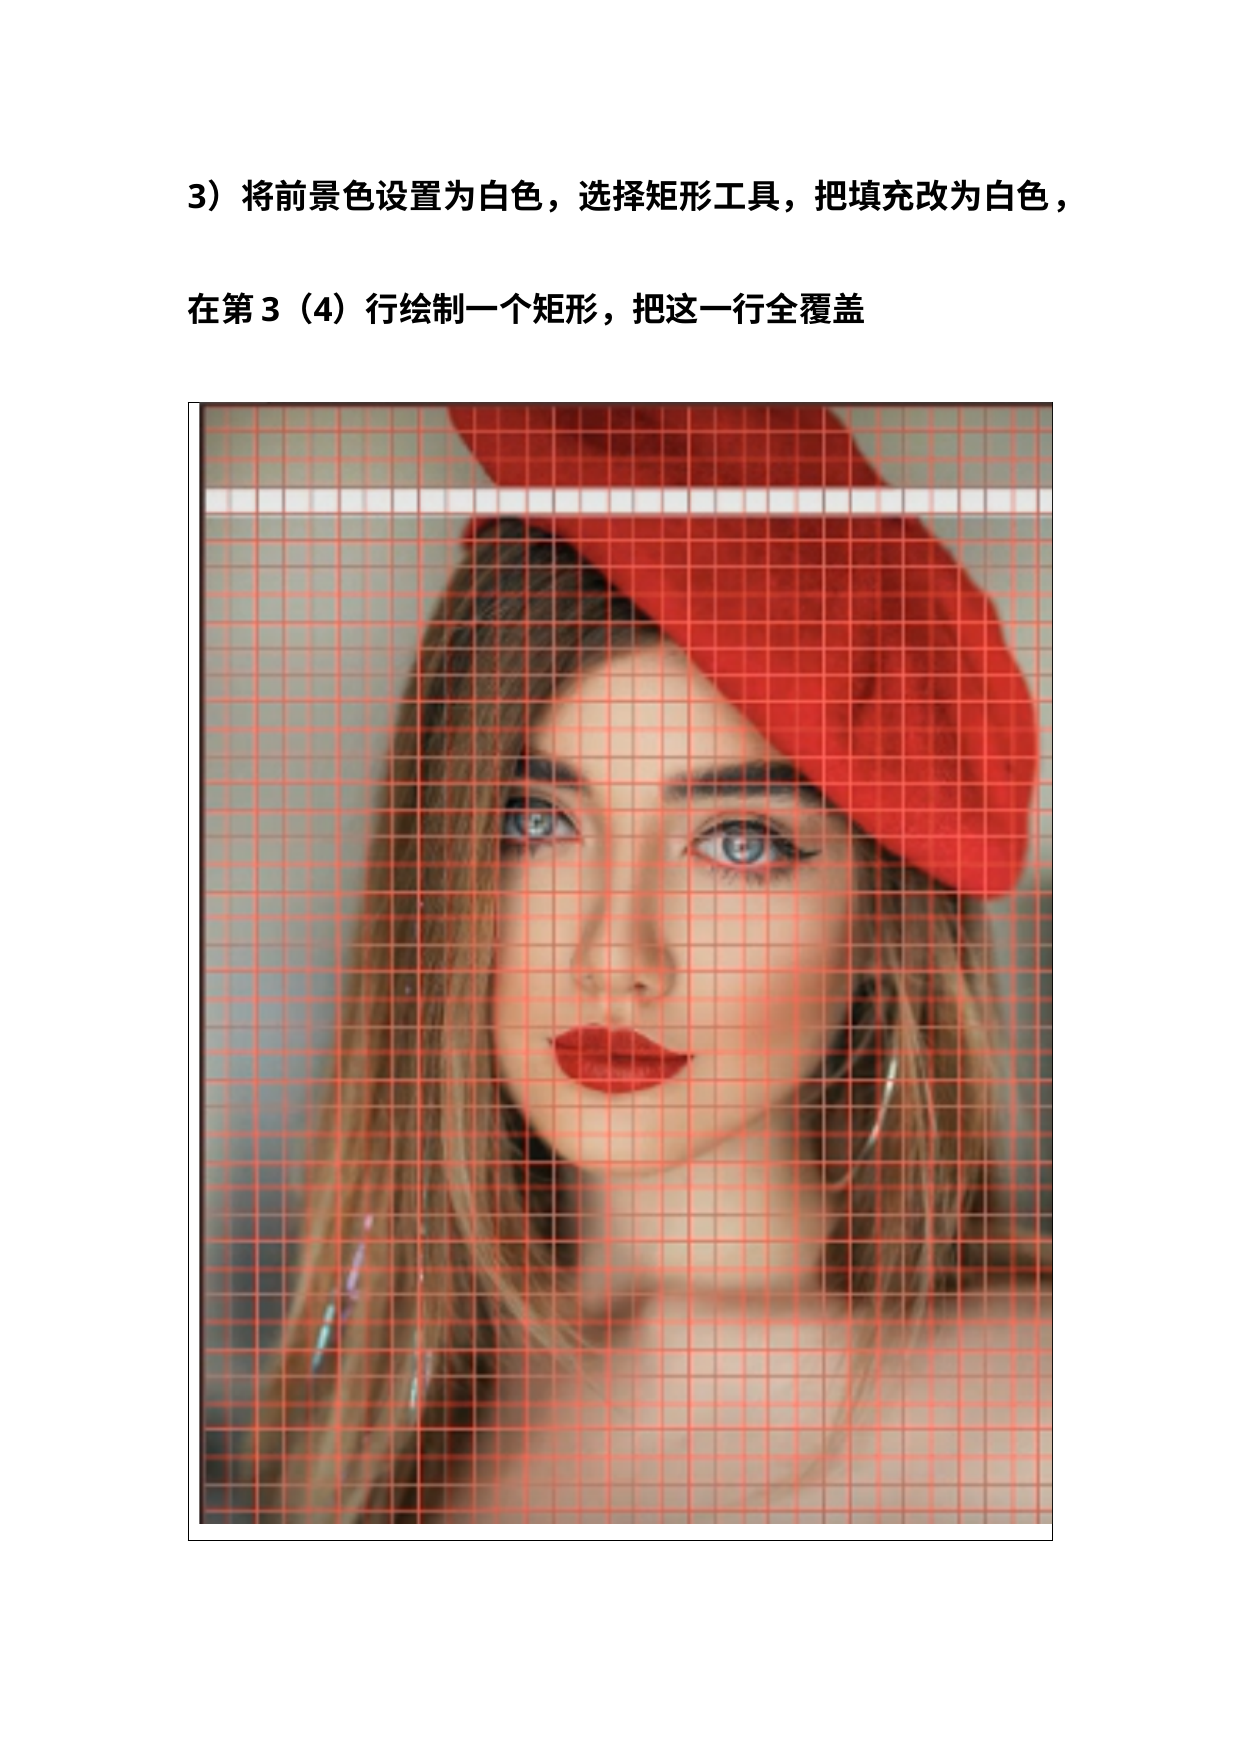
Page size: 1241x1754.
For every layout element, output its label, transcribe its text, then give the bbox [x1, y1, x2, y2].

picture [199, 402, 1053, 1524]
subtitle 3）将前景色设置为白色，选择矩形工具，把填充改为白色，在第3（4）行绘制一个矩形，把这一行全覆盖 [187, 162, 1053, 339]
table_header [189, 403, 1052, 1540]
